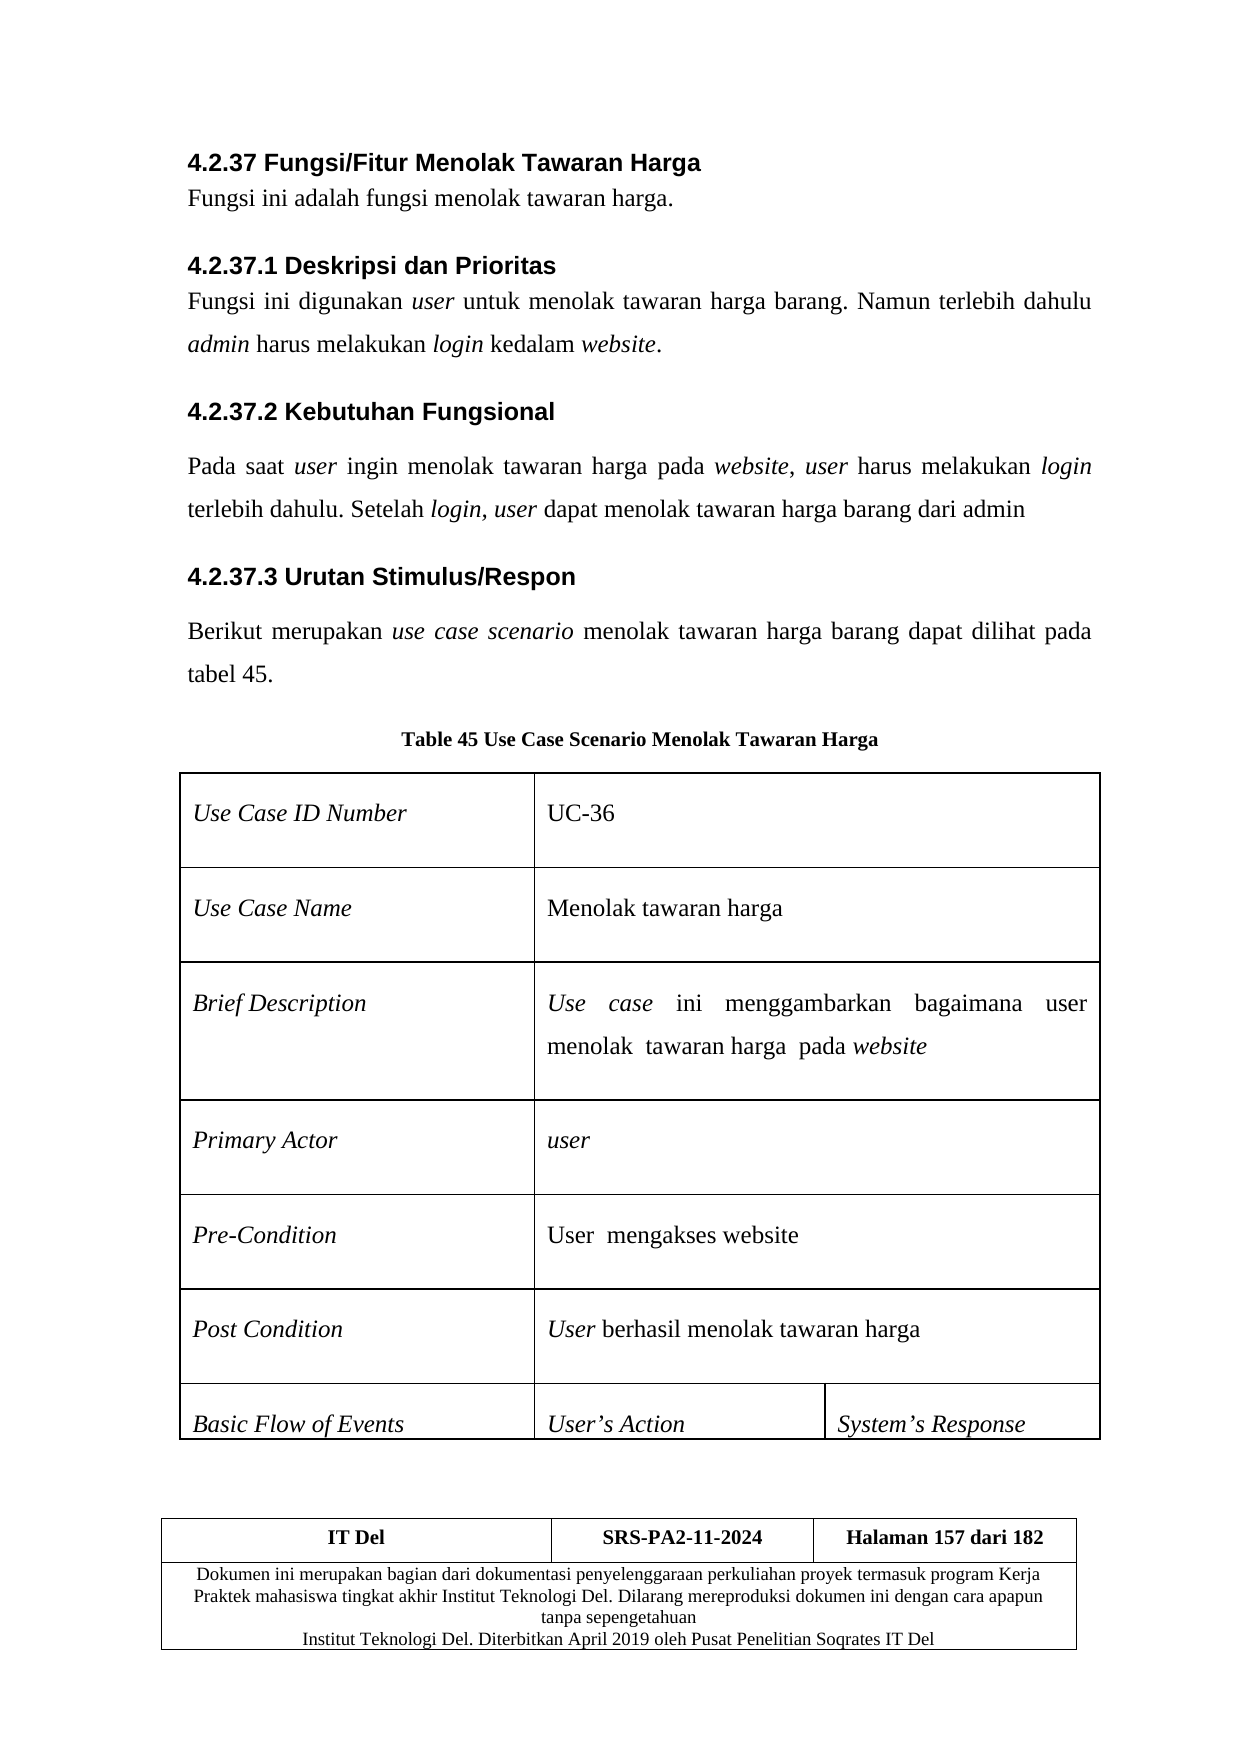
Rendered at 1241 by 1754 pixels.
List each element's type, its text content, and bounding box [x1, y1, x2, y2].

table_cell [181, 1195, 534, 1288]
subtitle 4.2.37.3 Urutan Stimulus/Respon [187, 562, 1092, 591]
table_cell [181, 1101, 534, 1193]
text Fungsi ini adalah fungsi menolak tawaran harga. [187, 183, 1092, 211]
text Table 45 Use Case Scenario Menolak Tawaran Harga [187, 727, 1092, 751]
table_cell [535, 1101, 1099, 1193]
text Pada saat user ingin menolak tawaran harga pada website, user harus melakukan login terlebih dahulu. Setelah login, user dapat menolak tawaran harga barang dari admin [187, 451, 1092, 523]
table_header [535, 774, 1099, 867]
text Berikut merupakan use case scenario menolak tawaran harga barang dapat dilihat pada tabel 45. [187, 616, 1092, 688]
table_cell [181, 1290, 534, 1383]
subtitle 4.2.37.2 Kebutuhan Fungsional [187, 397, 1092, 426]
subtitle 4.2.37.1 Deskripsi dan Prioritas [187, 251, 1092, 279]
text Fungsi ini digunakan user untuk menolak tawaran harga barang. Namun terlebih dahulu admin harus melakukan login kedalam website. [187, 286, 1092, 358]
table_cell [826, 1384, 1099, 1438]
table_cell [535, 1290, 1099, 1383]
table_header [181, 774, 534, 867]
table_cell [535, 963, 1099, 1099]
subtitle 4.2.37 Fungsi/Fitur Menolak Tawaran Harga [187, 148, 1092, 176]
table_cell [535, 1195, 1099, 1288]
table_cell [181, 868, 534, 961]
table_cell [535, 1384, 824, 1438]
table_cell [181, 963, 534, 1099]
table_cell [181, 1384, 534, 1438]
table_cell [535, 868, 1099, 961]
